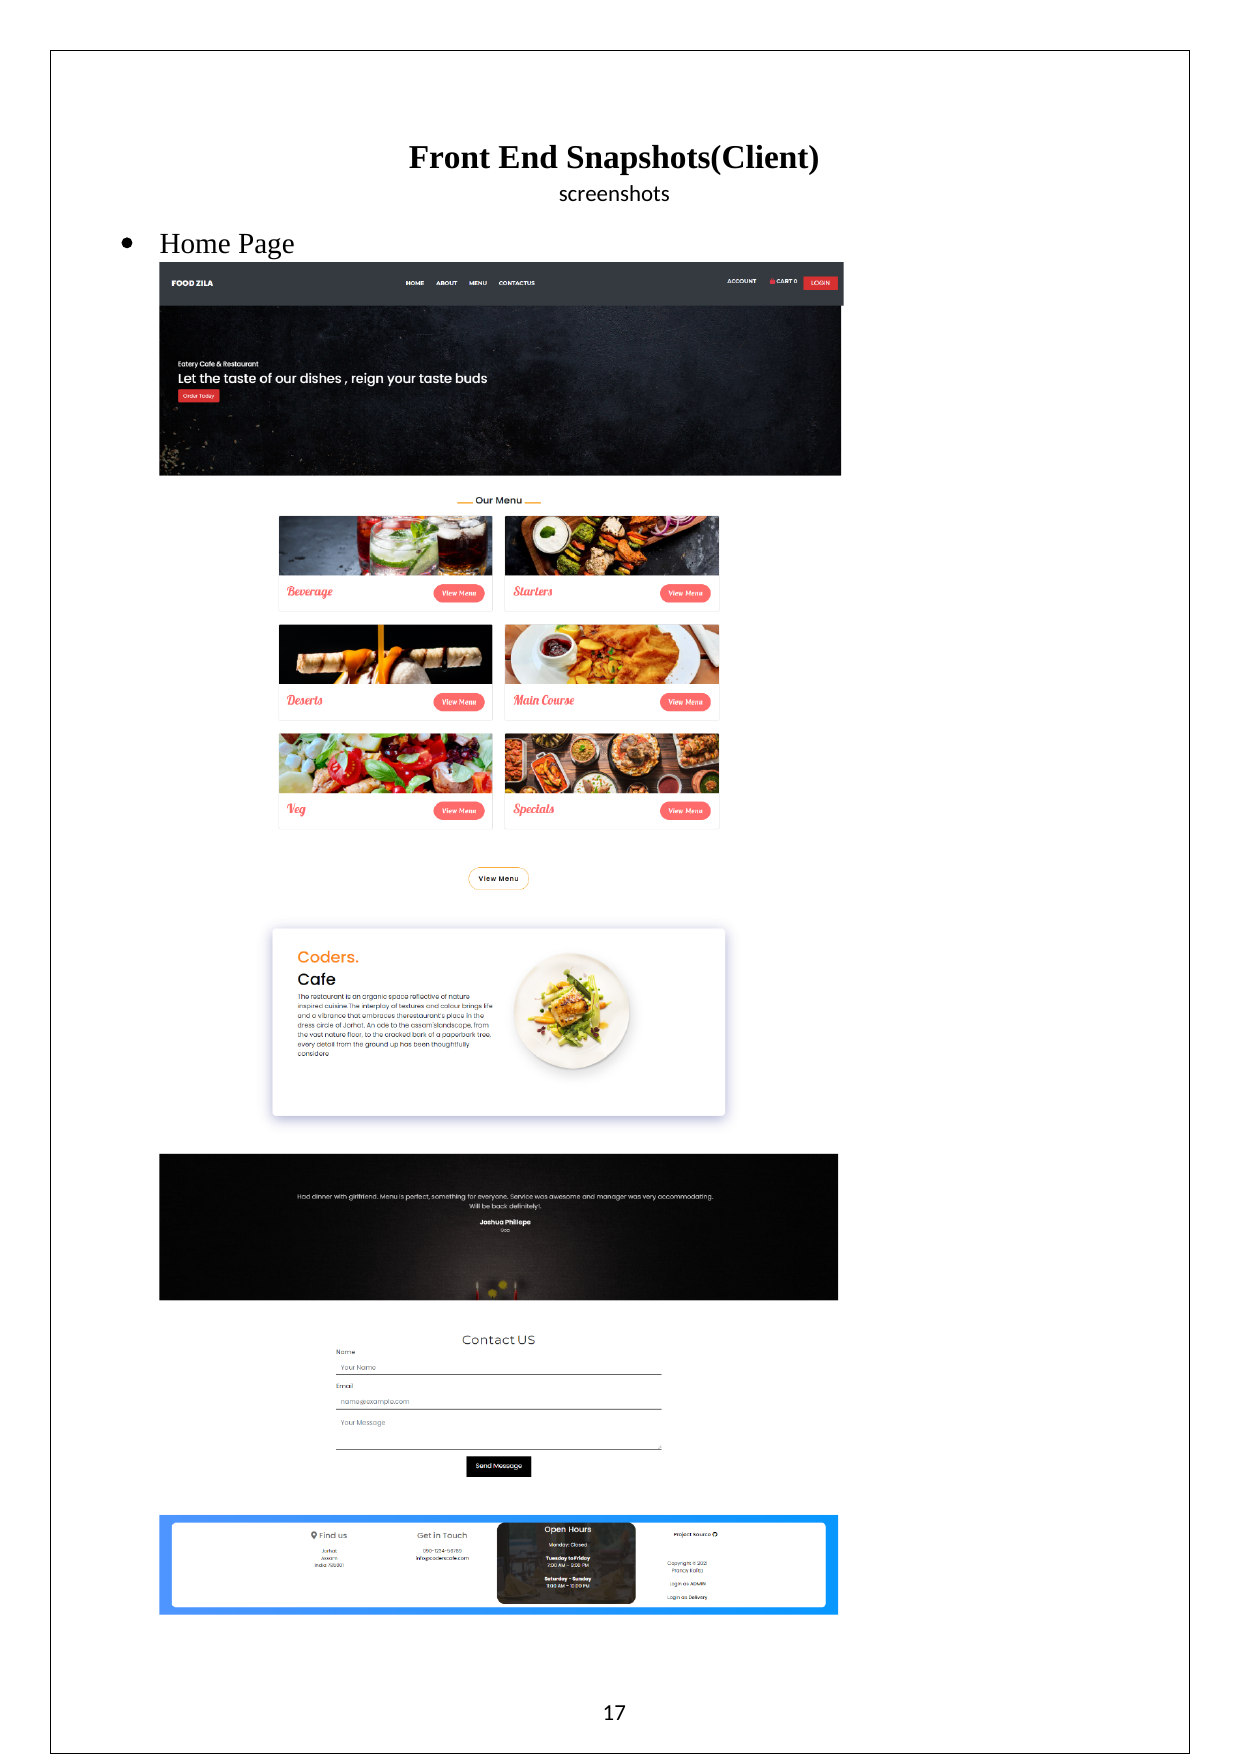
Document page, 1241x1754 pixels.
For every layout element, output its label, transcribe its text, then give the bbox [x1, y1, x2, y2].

subtitle Front End Snapshots(Client) [84, 137, 1144, 176]
picture [159, 262, 844, 1615]
list Home Page [122, 226, 1144, 259]
text screenshots [84, 179, 1144, 207]
